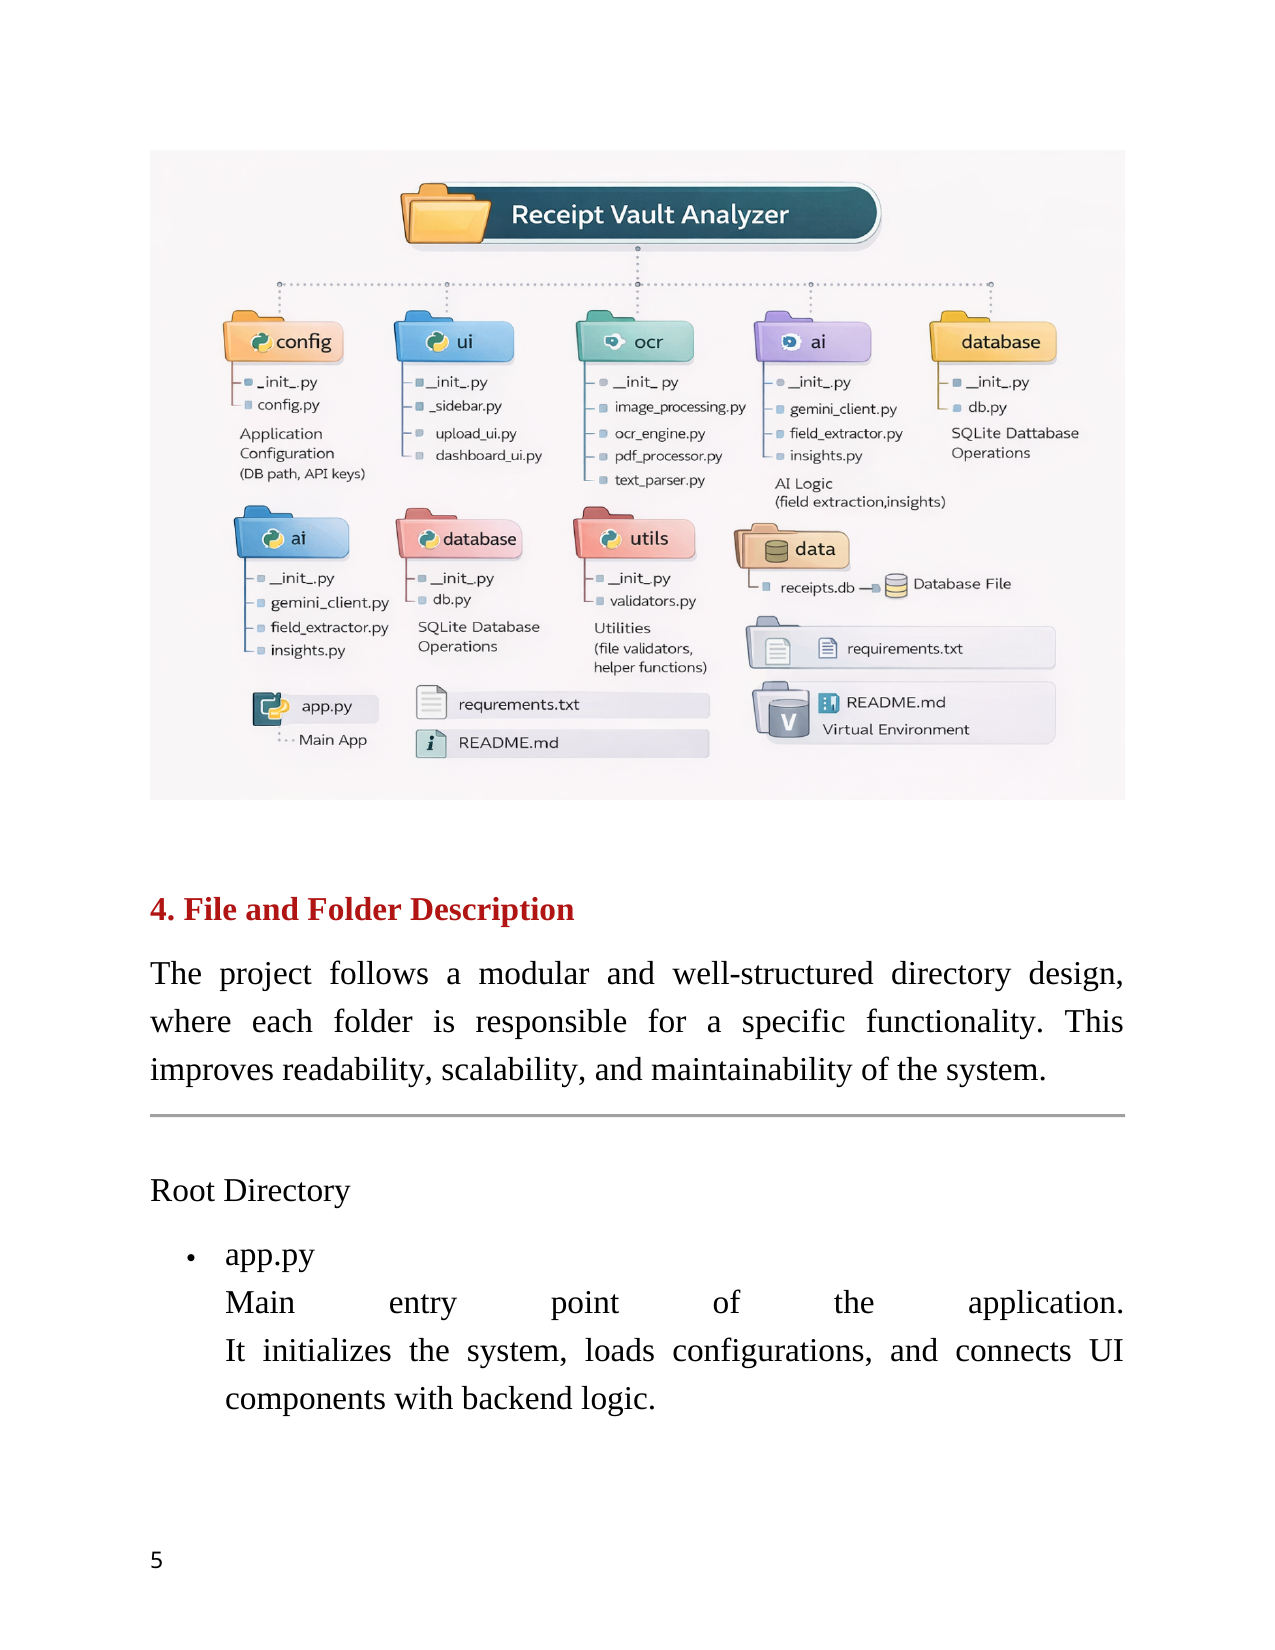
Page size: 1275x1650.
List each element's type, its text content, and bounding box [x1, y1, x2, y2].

picture [150, 150, 1125, 800]
text Root Directory [150, 1170, 1125, 1208]
text The project follows a modular and well-structured directory design, where each folder is responsible for a specific functionality. This improves readability, scalability, and maintainability of the system. [150, 954, 1125, 1088]
text 4. File and Folder Description [150, 889, 1125, 927]
list app.py Main entry point of the application. It initializes the system, loads configurations, and connects UI components with backend logic. [187, 1234, 1125, 1416]
